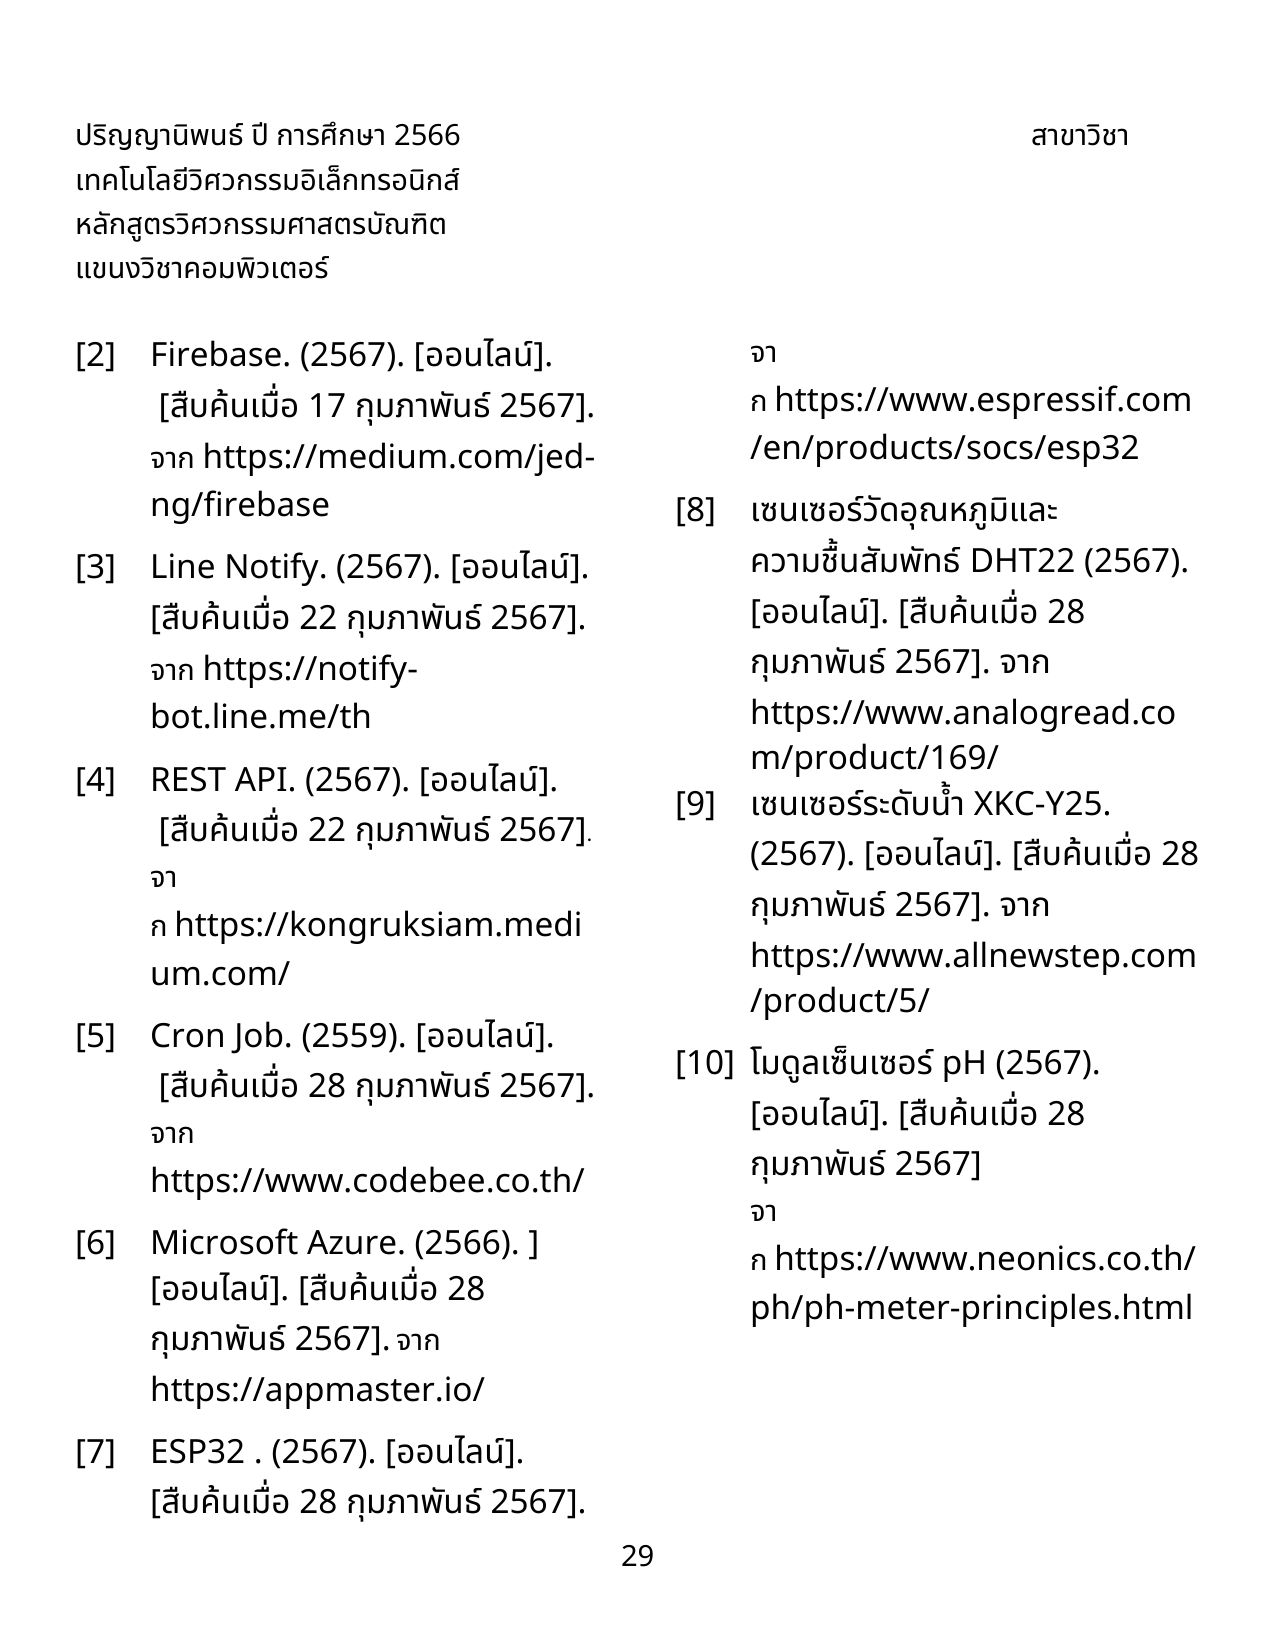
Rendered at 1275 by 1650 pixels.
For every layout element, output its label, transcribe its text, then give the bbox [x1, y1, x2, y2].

text [5] Cron Job. (2559). [ออนไลน์]. [สืบค้นเมื่อ 28 กุมภาพันธ์ 2567]. จาก https://www.codebee.co.th/ [75, 1012, 600, 1202]
text [3] Line Notify. (2567). [ออนไลน์]. [สืบค้นเมื่อ 22 กุมภาพันธ์ 2567]. จาก https://notify-bot.line.me/th [75, 543, 600, 739]
text [2] Firebase. (2567). [ออนไลน์]. [สืบค้นเมื่อ 17 กุมภาพันธ์ 2567]. จาก https://medium.com/jed-ng/firebase [75, 331, 600, 527]
text [7] ESP32 . (2567). [ออนไลน์]. [สืบค้นเมื่อ 28 กุมภาพันธ์ 2567]. จากhttps://www.espressif.com/en/products/socs/esp32 [75, 1428, 600, 1529]
text [6] Microsoft Azure. (2566). ] [ออนไลน์]. [สืบค้นเมื่อ 28 กุมภาพันธ์ 2567]. จาก https://appmaster.io/ [75, 1219, 600, 1411]
text [7] ESP32 . (2567). [ออนไลน์]. [สืบค้นเมื่อ 28 กุมภาพันธ์ 2567]. จากhttps://www.espressif.com/en/products/socs/esp32 [675, 331, 1200, 469]
text [4] REST API. (2567). [ออนไลน์]. [สืบค้นเมื่อ 22 กุมภาพันธ์ 2567]. จากhttps://kongruksiam.medium.com/ [75, 755, 600, 995]
text [10] โมดูลเซ็นเซอร์ pH (2567). [ออนไลน์]. [สืบค้นเมื่อ 28 กุมภาพันธ์ 2567] จากhttps://www.neonics.co.th/ph/ph-meter-principles.html [675, 1039, 1200, 1329]
text [8] เซนเซอร์วัดอุณหภูมิและความชื้นสัมพัทธ์ DHT22 (2567). [ออนไลน์]. [สืบค้นเมื่อ 28 กุมภาพันธ์ 2567]. จาก https://www.analogread.com/product/169/ [675, 486, 1200, 779]
text [9] เซนเซอร์ระดับน้ำ XKC-Y25. (2567). [ออนไลน์]. [สืบค้นเมื่อ 28 กุมภาพันธ์ 2567]. จาก https://www.allnewstep.com/product/5/ [675, 779, 1200, 1022]
